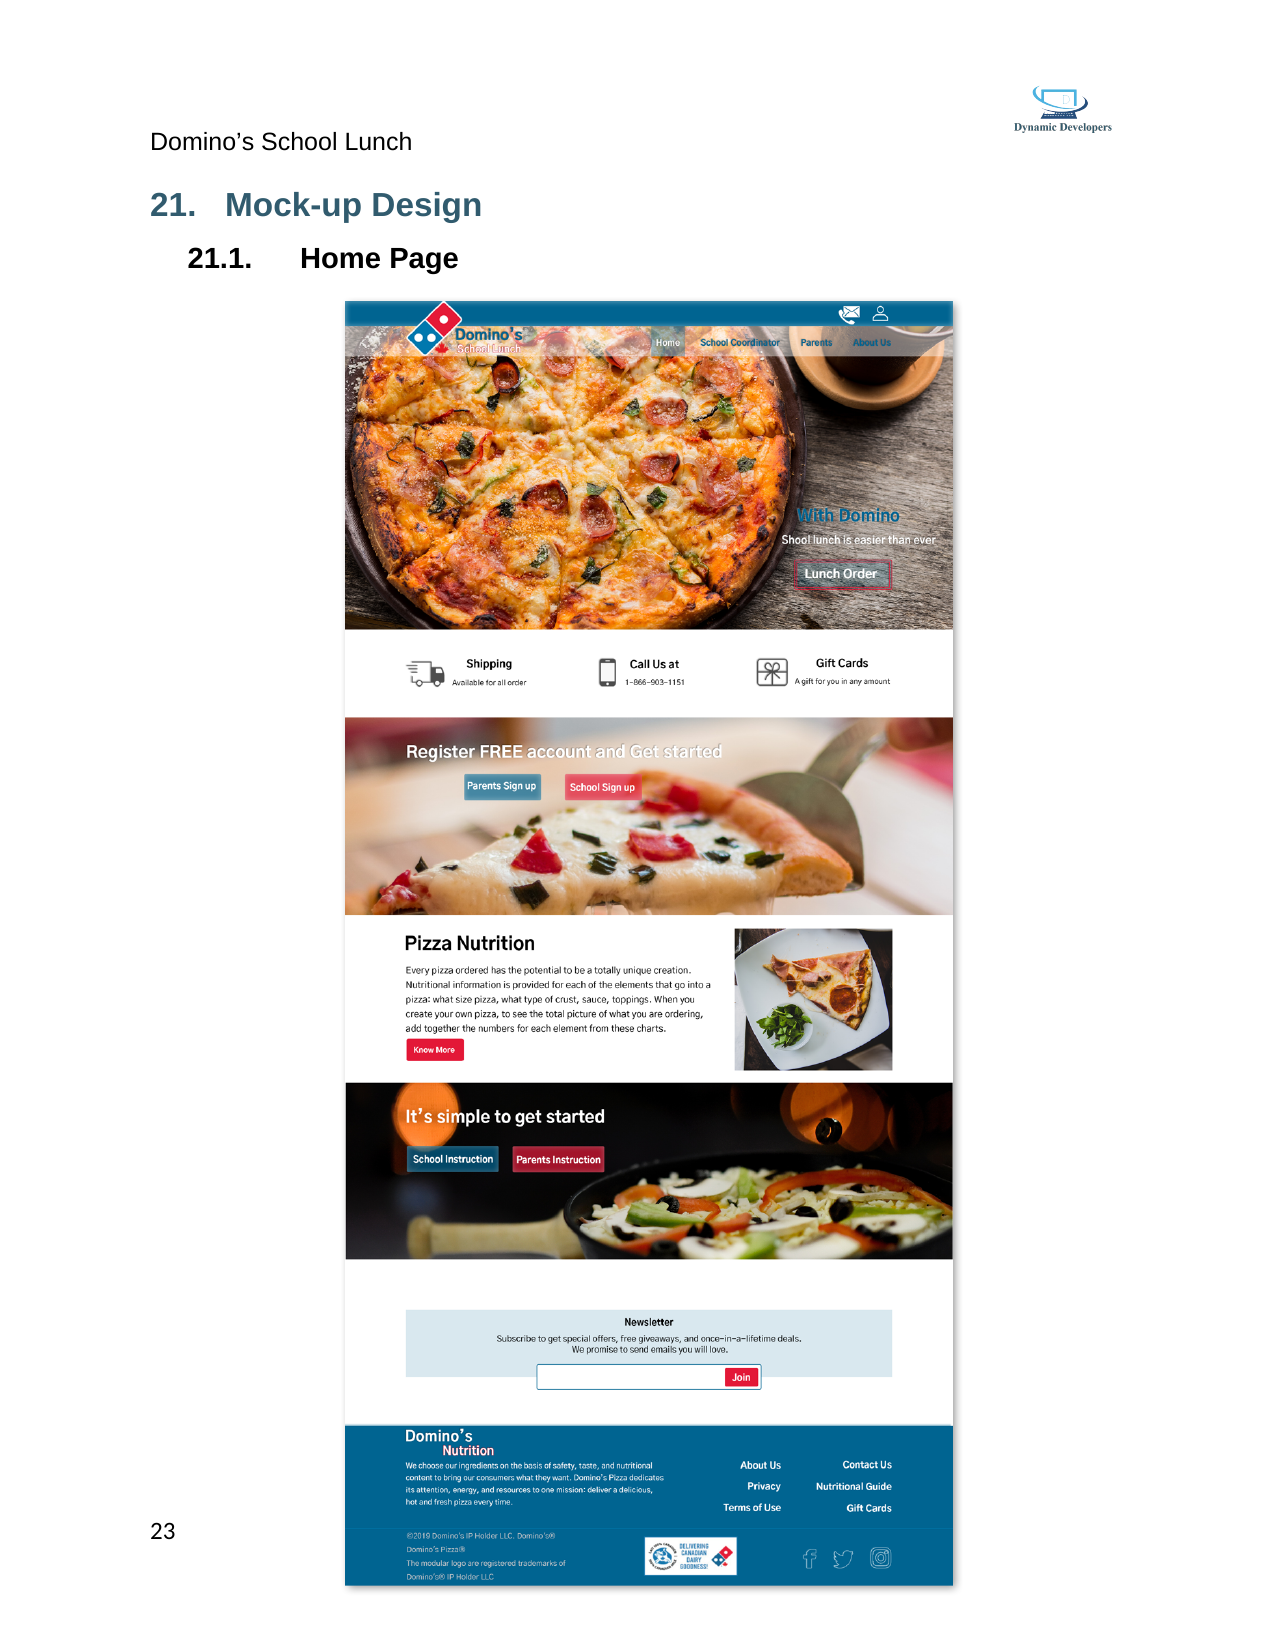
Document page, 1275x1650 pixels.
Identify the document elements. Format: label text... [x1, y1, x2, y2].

picture [817, 1483, 830, 1489]
picture [555, 1464, 569, 1468]
picture [485, 1448, 493, 1455]
picture [852, 1505, 862, 1511]
subtitle Home Page [187, 241, 1125, 275]
picture [406, 1430, 411, 1441]
picture [345, 301, 953, 1425]
picture [480, 1463, 488, 1468]
subtitle Mock-up Design [150, 184, 1125, 223]
picture [412, 1432, 418, 1440]
picture [726, 1506, 748, 1510]
picture [742, 1462, 749, 1468]
picture [996, 73, 1125, 150]
picture [645, 1538, 736, 1575]
picture [591, 1488, 601, 1492]
picture [444, 1446, 485, 1455]
